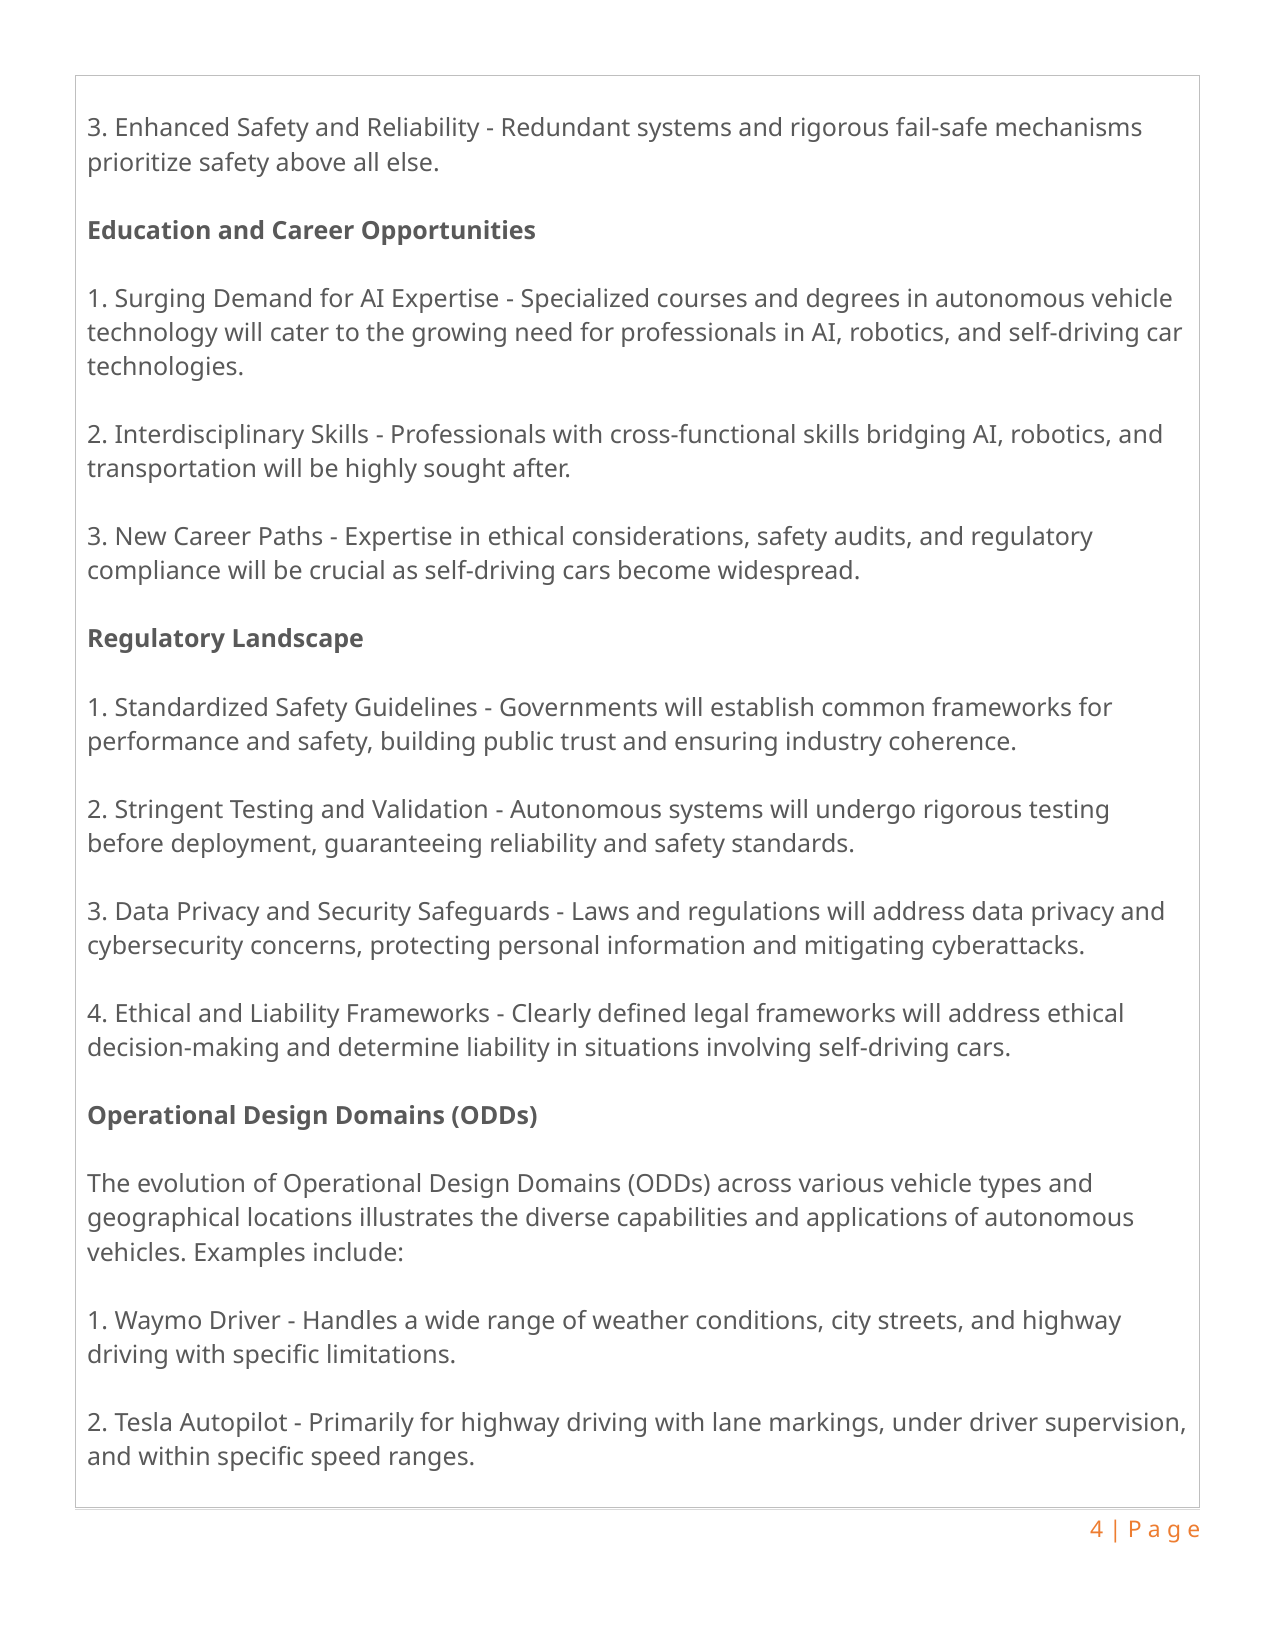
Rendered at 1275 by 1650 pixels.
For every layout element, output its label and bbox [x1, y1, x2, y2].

table_header [76, 76, 1199, 1507]
